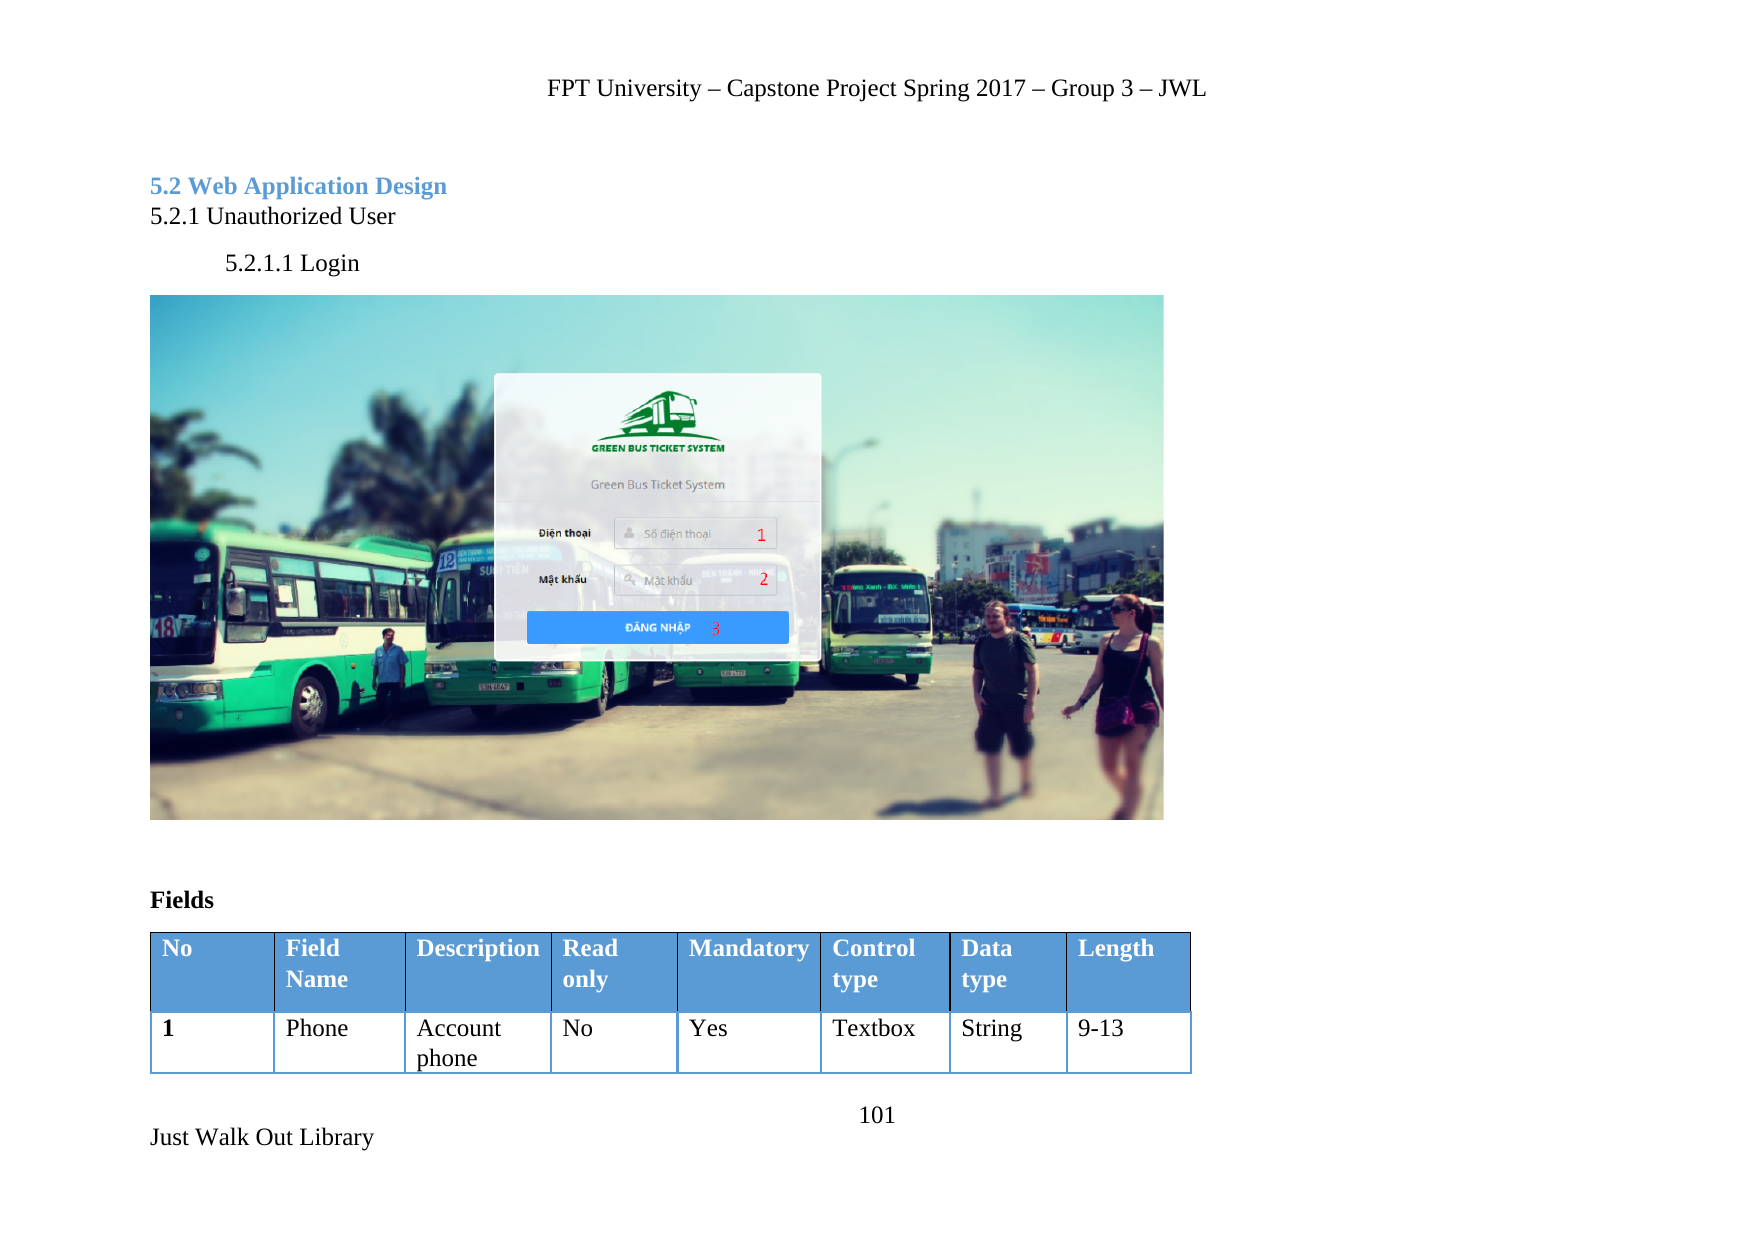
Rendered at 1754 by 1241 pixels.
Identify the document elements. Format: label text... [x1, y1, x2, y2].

text Fields [150, 885, 1604, 914]
table_cell Phone [275, 1013, 404, 1072]
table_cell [406, 1013, 550, 1072]
table_header Field Name [275, 933, 405, 1011]
table_cell String [951, 1013, 1066, 1072]
text 5.2.1 Unauthorized User [150, 201, 1604, 230]
picture [150, 295, 1164, 820]
table_header Control type [821, 933, 949, 1011]
text 5.2.1.1 Login [150, 248, 1604, 277]
table_header Mandatory [678, 933, 820, 1011]
table_header Data type [951, 933, 1066, 1011]
subtitle 5.2 Web Application Design [150, 171, 1604, 199]
table_cell 9-13 characters [1068, 1013, 1190, 1072]
table_cell No [552, 1013, 676, 1072]
table_cell Textbox [822, 1013, 949, 1072]
table_header Description [406, 933, 551, 1011]
table_header Read only [552, 933, 677, 1011]
table_header No [151, 933, 274, 1011]
table_cell 1 [152, 1013, 273, 1072]
table_cell Yes [679, 1013, 820, 1072]
table_header Length [1067, 933, 1190, 1011]
